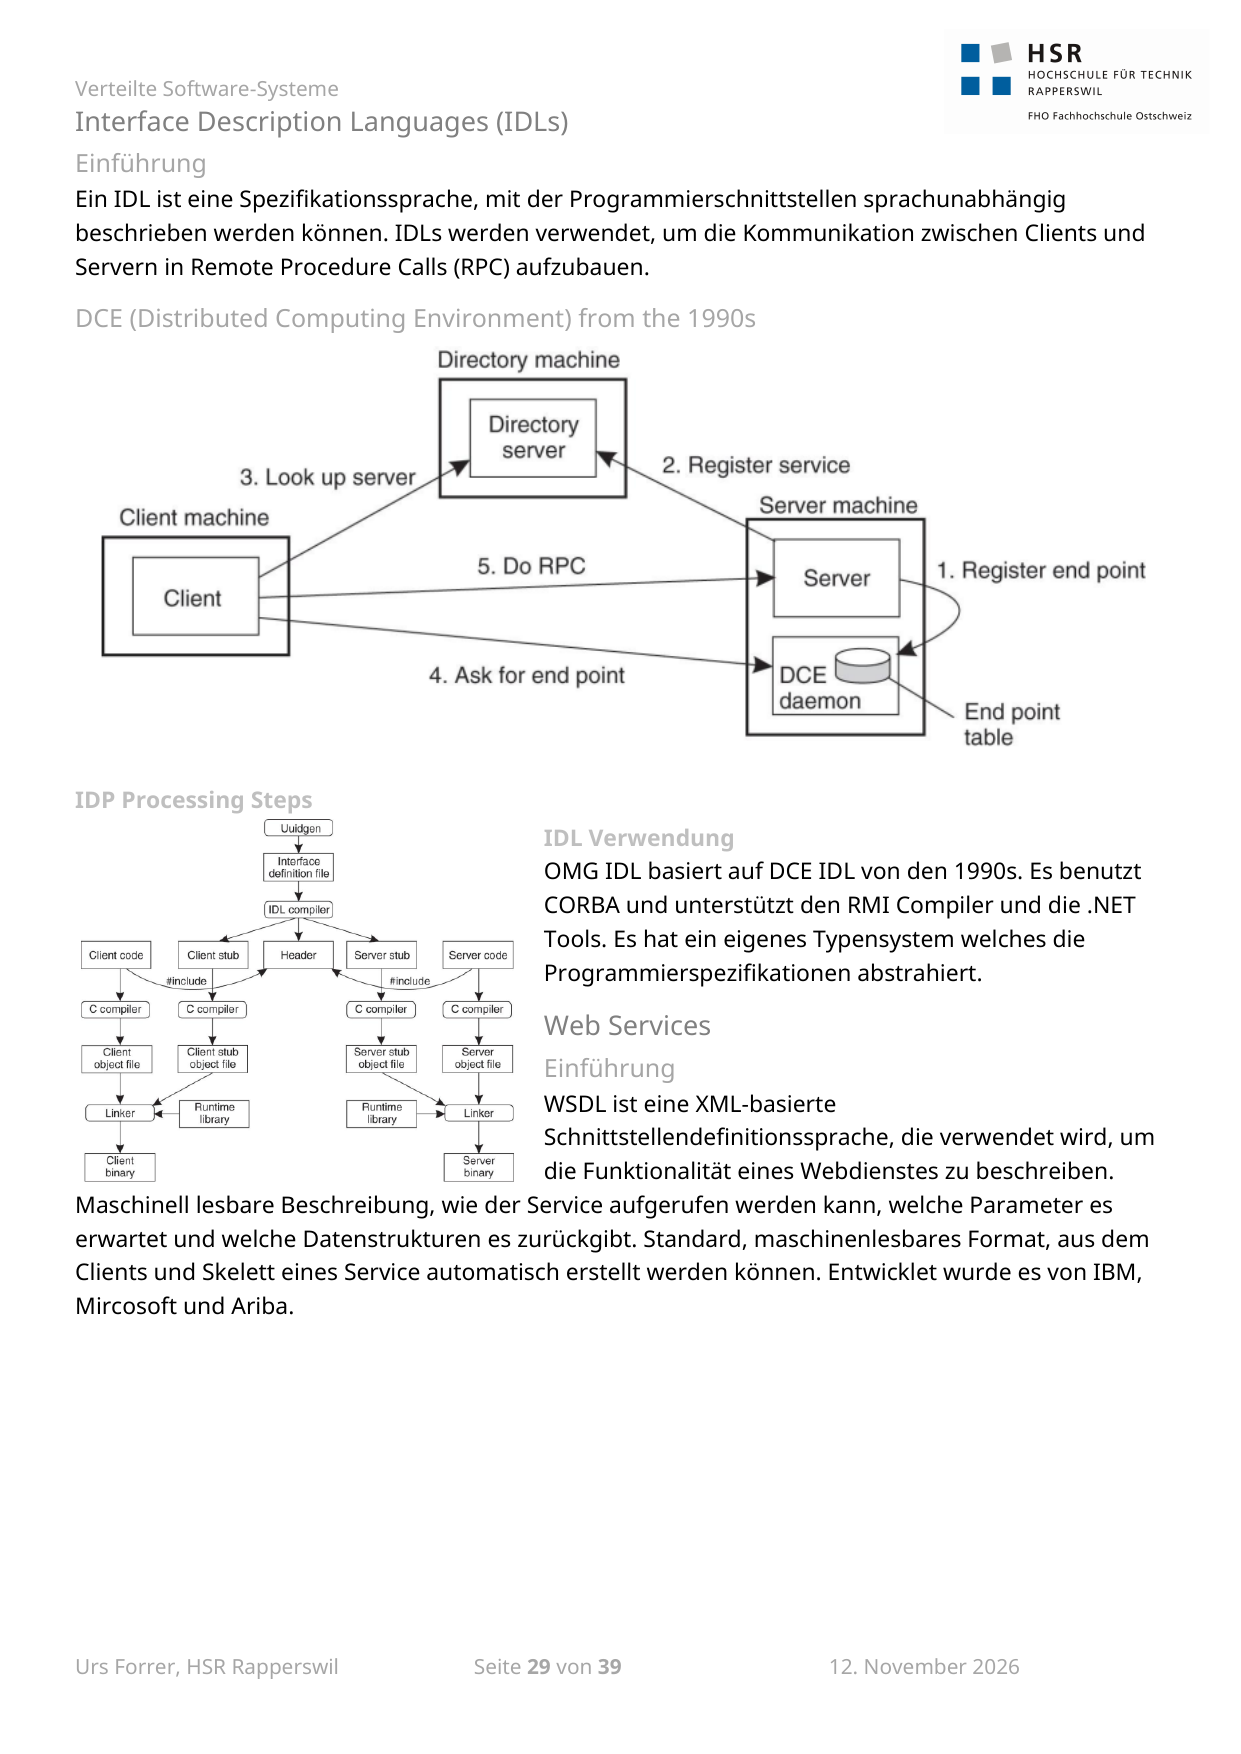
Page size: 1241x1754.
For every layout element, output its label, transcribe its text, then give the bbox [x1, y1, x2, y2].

picture [943, 29, 1210, 134]
subtitle Web Services [525, 1007, 1165, 1044]
picture [75, 817, 525, 1185]
subtitle DCE (Distributed Computing Environment) from the 1990s [75, 301, 1165, 335]
subtitle IDP Processing Steps [75, 783, 1165, 815]
text Ein IDL ist eine Spezifikationssprache, mit der Programmierschnittstellen sprachunabhängig beschrieben werden können. IDLs werden verwendet, um die Kommunikation zwischen Clients und Servern in Remote Procedure Calls (RPC) aufzubauen. [75, 183, 1165, 282]
picture [75, 337, 1166, 765]
subtitle Interface Description Languages (IDLs) [75, 102, 1165, 139]
text OMG IDL basiert auf DCE IDL von den 1990s. Es benutzt CORBA und unterstützt den RMI Compiler und die .NET Tools. Es hat ein eigenes Typensystem welches die Programmierspezifikationen abstrahiert. [525, 855, 1165, 988]
subtitle Einführung [75, 146, 1165, 180]
text WSDL ist eine XML-basierte Schnittstellendefinitionssprache, die verwendet wird, um die Funktionalität eines Webdienstes zu beschreiben. Maschinell lesbare Beschreibung, wie der Service aufgerufen werden kann, welche Parameter es erwartet und welche Datenstrukturen es zurückgibt. Standard, maschinenlesbares Format, aus dem Clients und Skelett eines Service automatisch erstellt werden können. Entwicklet wurde es von IBM, Mircosoft und Ariba. [75, 1088, 1165, 1321]
subtitle IDL Verwendung [525, 821, 1165, 853]
subtitle Einführung [525, 1051, 1165, 1085]
